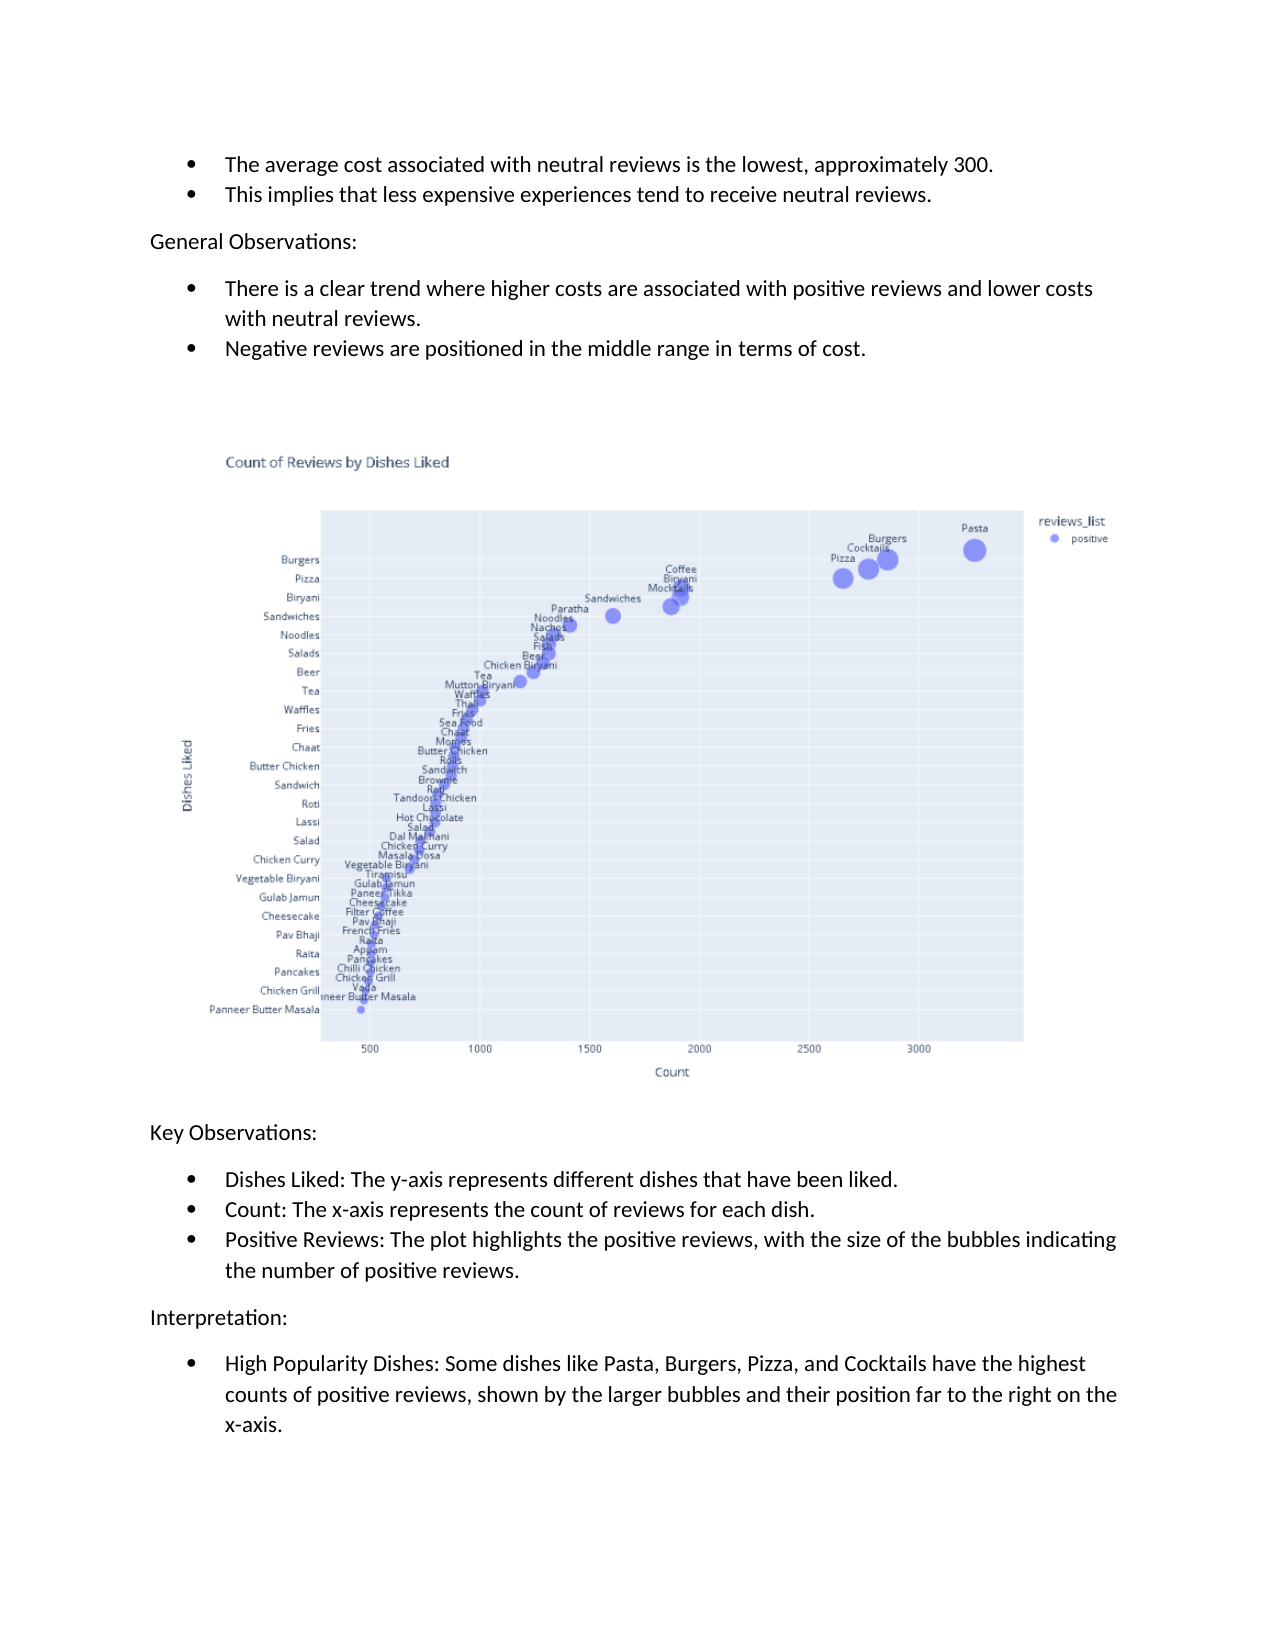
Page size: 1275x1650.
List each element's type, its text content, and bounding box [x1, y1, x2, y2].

text General Observations: [150, 227, 1125, 255]
list This implies that less expensive experiences tend to receive neutral reviews. [187, 180, 1125, 208]
list The average cost associated with neutral reviews is the lowest, approximately 300. [187, 150, 1125, 178]
list Negative reviews are positioned in the middle range in terms of cost. [187, 334, 1125, 362]
list High Popularity Dishes: Some dishes like Pasta, Burgers, Pizza, and Cocktails have the highest counts of positive reviews, shown by the larger bubbles and their position far to the right on the x-axis. [187, 1349, 1125, 1438]
text Key Observations: [150, 1118, 1125, 1146]
list There is a clear trend where higher costs are associated with positive reviews and lower costs with neutral reviews. [187, 274, 1125, 332]
list Positive Reviews: The plot highlights the positive reviews, with the size of the bubbles indicating the number of positive reviews. [187, 1226, 1125, 1284]
list Count: The x-axis represents the count of reviews for each dish. [187, 1195, 1125, 1223]
text Interpretation: [150, 1303, 1125, 1331]
list Dishes Liked: The y-axis represents different dishes that have been liked. [187, 1165, 1125, 1193]
